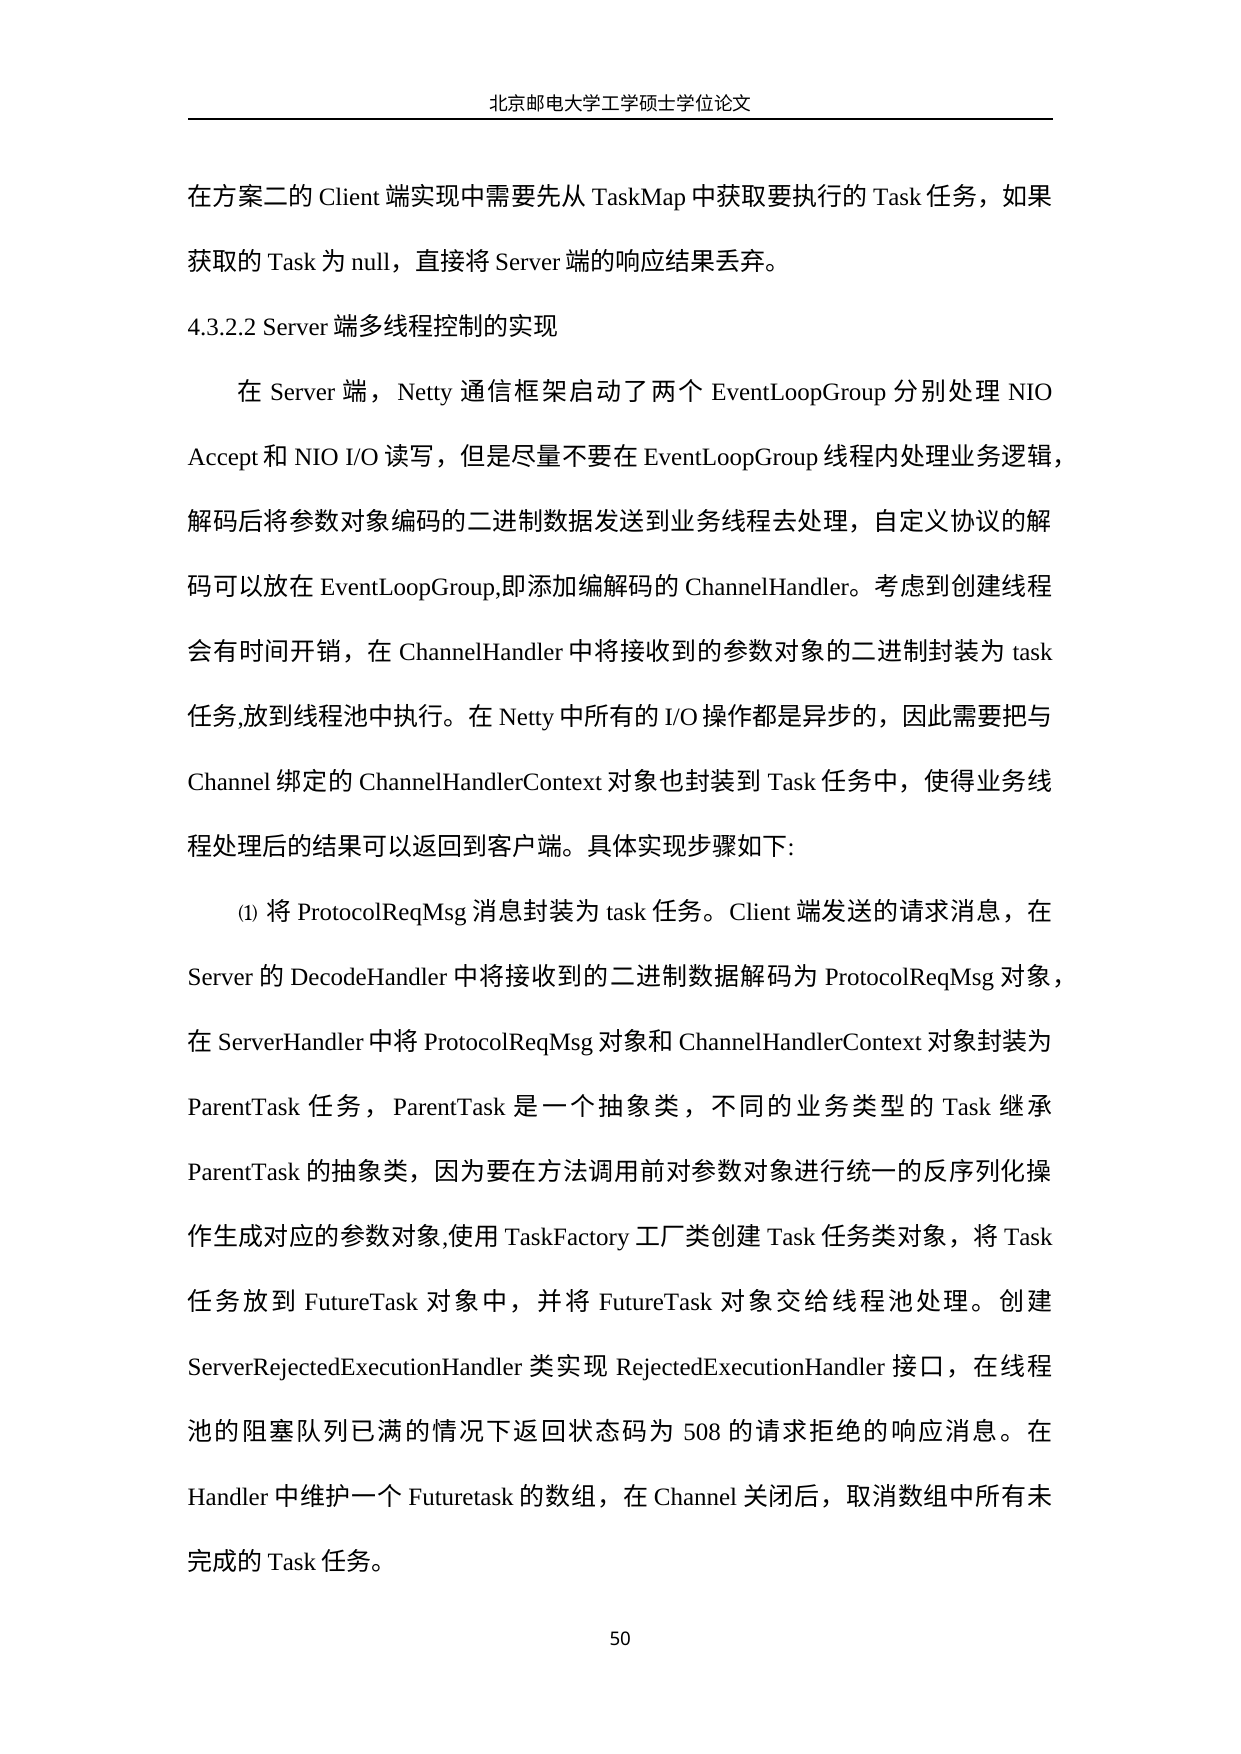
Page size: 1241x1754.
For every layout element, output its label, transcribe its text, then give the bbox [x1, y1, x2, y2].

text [187, 162, 1053, 292]
text 4.3.2.2 Server端多线程控制的实现 [187, 292, 1053, 357]
text 在Server端，Netty通信框架启动了两个EventLoopGroup分别处理NIO Accept和NIO I/O读写，但是尽量不要在EventLoopGroup线程内处理业务逻辑，解码后将参数对象编码的二进制数据发送到业务线程去处理，自定义协议的解码可以放在EventLoopGroup,即添加编解码的ChannelHandler。考虑到创建线程会有时间开销，在ChannelHandler中将接收到的参数对象的二进制封装为task任务,放到线程池中执行。在Netty中所有的I/O操作都是异步的，因此需要把与Channel绑定的ChannelHandlerContext对象也封装到Task任务中，使得业务线程处理后的结果可以返回到客户端。具体实现步骤如下: [187, 357, 1053, 464]
text ⑴ 将ProtocolReqMsg消息封装为task任务。Client端发送的请求消息，在Server的DecodeHandler中将接收到的二进制数据解码为ProtocolReqMsg对象，在ServerHandler中将ProtocolReqMsg对象和ChannelHandlerContext对象封装为ParentTask任务，ParentTask是一个抽象类，不同的业务类型的Task继承ParentTask的抽象类，因为要在方法调用前对参数对象进行统一的反序列化操作生成对应的参数对象,使用TaskFactory工厂类创建Task任务类对象，将Task任务放到FutureTask对象中，并将FutureTask对象交给线程池处理。创建ServerRejectedExecutionHandler类实现RejectedExecutionHandler接口，在线程池的阻塞队列已满的情况下返回状态码为508的请求拒绝的响应消息。在Handler中维护一个Futuretask的数组，在Channel关闭后，取消数组中所有未完成的Task任务。 [187, 877, 1053, 1592]
text 在Server端，Netty通信框架启动了两个EventLoopGroup分别处理NIO Accept和NIO I/O读写，但是尽量不要在EventLoopGroup线程内处理业务逻辑，解码后将参数对象编码的二进制数据发送到业务线程去处理，自定义协议的解码可以放在EventLoopGroup,即添加编解码的ChannelHandler。考虑到创建线程会有时间开销，在ChannelHandler中将接收到的参数对象的二进制封装为task任务,放到线程池中执行。在Netty中所有的I/O操作都是异步的，因此需要把与Channel绑定的ChannelHandlerContext对象也封装到Task任务中，使得业务线程处理后的结果可以返回到客户端。具体实现步骤如下: [187, 465, 1053, 877]
